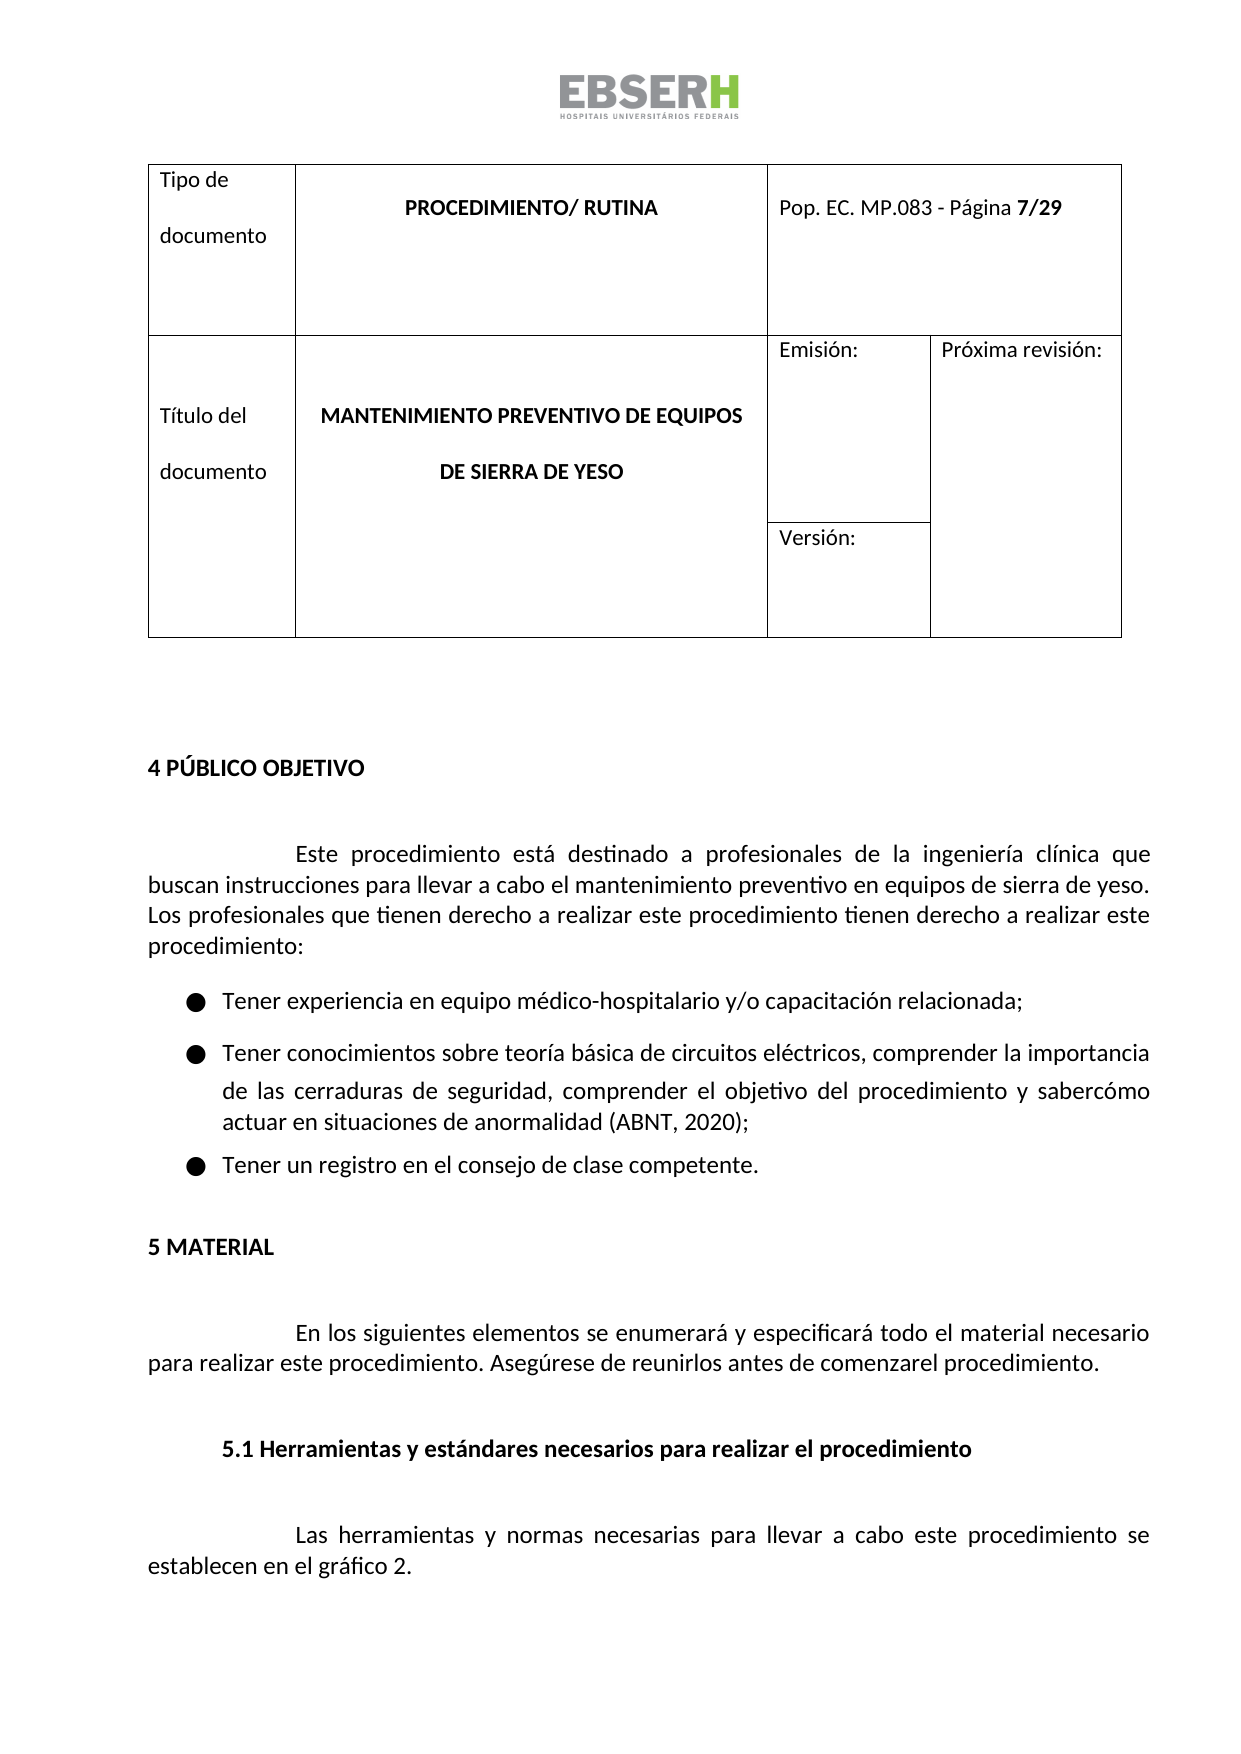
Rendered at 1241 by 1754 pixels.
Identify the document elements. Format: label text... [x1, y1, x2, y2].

text En los siguientes elementos se enumerará y especificará todo el material necesario para realizar este procedimiento. Asegúrese de reunirlos antes de comenzarel procedimiento. [148, 1317, 1152, 1378]
text Este procedimiento está destinado a profesionales de la ingeniería clínica que buscan instrucciones para llevar a cabo el mantenimiento preventivo en equipos de sierra de yeso. Los profesionales que tienen derecho a realizar este procedimiento tienen derecho a realizar este procedimiento: [148, 838, 1152, 960]
list Tener experiencia en equipo médico-hospitalario y/o capacitación relacionada; [185, 973, 1152, 1024]
list Tener un registro en el consejo de clase competente. [185, 1136, 1152, 1188]
text Las herramientas y normas necesarias para llevar a cabo este procedimiento se establecen en el gráfico 2. [148, 1519, 1152, 1580]
subtitle 5 MATERIAL [148, 1231, 1152, 1261]
list Tener conocimientos sobre teoría básica de circuitos eléctricos, comprender la importancia de las cerraduras de seguridad, comprender el objetivo del procedimiento y sabercómo actuar en situaciones de anormalidad (ABNT, 2020); [185, 1024, 1152, 1136]
subtitle 4 PÚBLICO OBJETIVO [148, 752, 1152, 783]
subtitle 5.1 Herramientas y estándares necesarios para realizar el procedimiento [148, 1433, 1152, 1464]
picture [558, 73, 741, 119]
